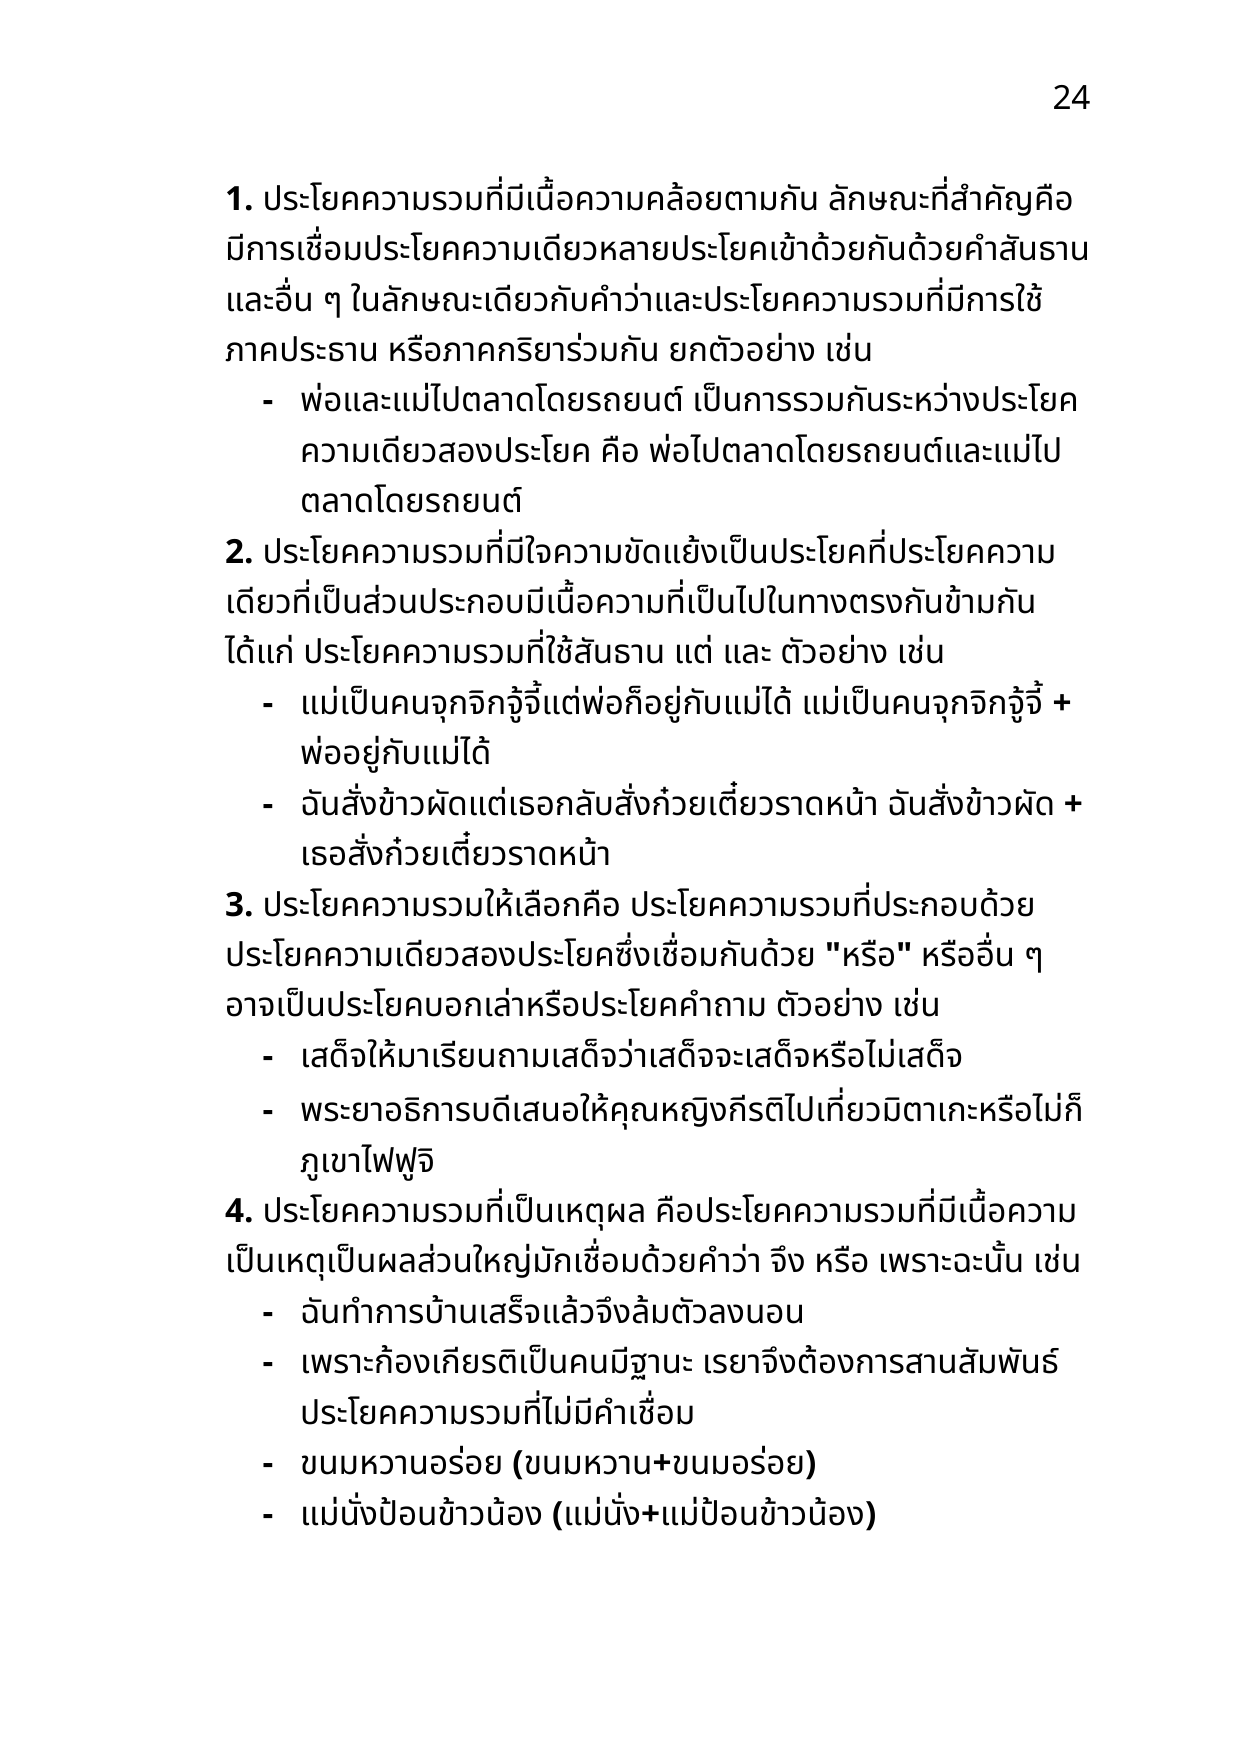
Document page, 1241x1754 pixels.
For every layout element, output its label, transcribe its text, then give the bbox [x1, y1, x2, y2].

list แม่นั่งป้อนข้าวน้อง (แม่นั่ง+แม่ป้อนข้าวน้อง) [262, 1489, 1090, 1540]
text 2. ประโยคความรวมที่มีใจความขัดแย้งเป็นประโยคที่ประโยคความเดียวที่เป็นส่วนประกอบมีเนื้อความที่เป็นไปในทางตรงกันข้ามกันได้แก่ ประโยคความรวมที่ใช้สันธาน แต่ และ ตัวอย่าง เช่น [225, 528, 1090, 679]
list เสด็จให้มาเรียนถามเสด็จว่าเสด็จจะเสด็จหรือไม่เสด็จ [262, 1032, 1090, 1082]
list ขนมหวานอร่อย (ขนมหวาน+ขนมอร่อย) [262, 1439, 1090, 1489]
list ฉันทำการบ้านเสร็จแล้วจึงล้มตัวลงนอน [262, 1288, 1090, 1338]
text 3. ประโยคความรวมให้เลือกคือ ประโยคความรวมที่ประกอบด้วยประโยคความเดียวสองประโยคซึ่งเชื่อมกันด้วย "หรือ" หรืออื่น ๆ อาจเป็นประโยคบอกเล่าหรือประโยคคำถาม ตัวอย่าง เช่น [225, 881, 1090, 1032]
text 1. ประโยคความรวมที่มีเนื้อความคล้อยตามกัน ลักษณะที่สำคัญคือมีการเชื่อมประโยคความเดียวหลายประโยคเข้าด้วยกันด้วยคำสันธานและอื่น ๆ ในลักษณะเดียวกับคำว่าและประโยคความรวมที่มีการใช้ภาคประธาน หรือภาคกริยาร่วมกัน ยกตัวอย่าง เช่น [225, 175, 1090, 376]
list ฉันสั่งข้าวผัดแต่เธอกลับสั่งก๋วยเตี๋ยวราดหน้า ฉันสั่งข้าวผัด + เธอสั่งก๋วยเตี๋ยวราดหน้า [262, 780, 1090, 881]
list พ่อและแม่ไปตลาดโดยรถยนต์ เป็นการรวมกันระหว่างประโยคความเดียวสองประโยค คือ พ่อไปตลาดโดยรถยนต์และแม่ไปตลาดโดยรถยนต์ [262, 376, 1090, 528]
list พระยาอธิการบดีเสนอให้คุณหญิงกีรติไปเที่ยวมิตาเกะหรือไม่ก็ภูเขาไฟฟูจิ [262, 1086, 1090, 1187]
list แม่เป็นคนจุกจิกจู้จี้แต่พ่อก็อยู่กับแม่ได้ แม่เป็นคนจุกจิกจู้จี้ + พ่ออยู่กับแม่ได้ [262, 679, 1090, 780]
text ประโยคความรวมที่ไม่มีคำเชื่อม [225, 1389, 1090, 1439]
text 4. ประโยคความรวมที่เป็นเหตุผล คือประโยคความรวมที่มีเนื้อความเป็นเหตุเป็นผลส่วนใหญ่มักเชื่อมด้วยคำว่า จึง หรือ เพราะฉะนั้น เช่น [225, 1187, 1090, 1288]
list เพราะก้องเกียรติเป็นคนมีฐานะ เรยาจึงต้องการสานสัมพันธ์ [262, 1338, 1090, 1389]
